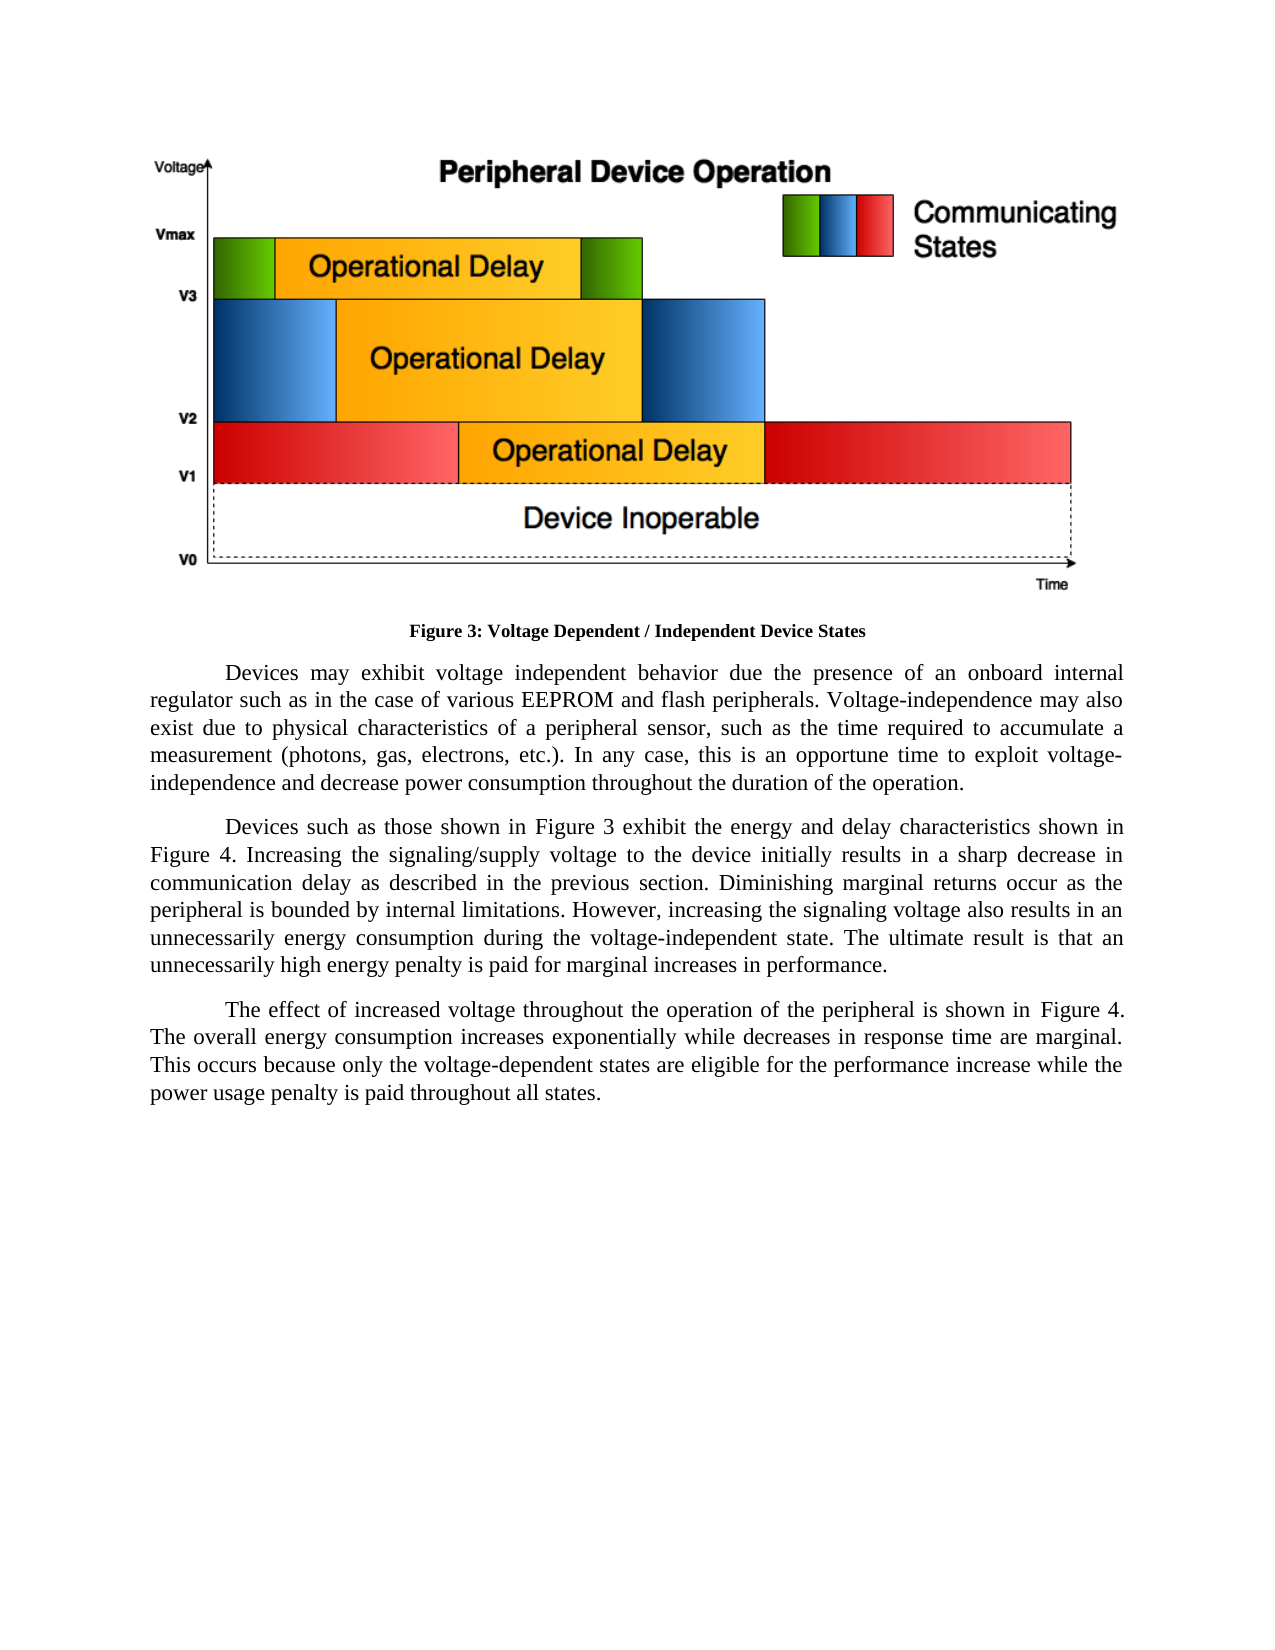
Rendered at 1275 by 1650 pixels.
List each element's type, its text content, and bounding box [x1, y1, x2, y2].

picture [152, 150, 1123, 602]
text Devices such as those shown in Figure 3 exhibit the energy and delay characteristics shown in Figure 4. Increasing the signaling/supply voltage to the device initially results in a sharp decrease in communication delay as described in the previous section. Diminishing marginal returns occur as the peripheral is bounded by internal limitations. However, increasing the signaling voltage also results in an unnecessarily energy consumption during the voltage-independent state. The ultimate result is that an unnecessarily high energy penalty is paid for marginal increases in performance. [150, 813, 1125, 978]
text The effect of increased voltage throughout the operation of the peripheral is shown in Figure 4. The overall energy consumption increases exponentially while decreases in response time are marginal. This occurs because only the voltage-dependent states are eligible for the performance increase while the power usage penalty is paid throughout all states. [150, 996, 1125, 1105]
text Devices may exhibit voltage independent behavior due the presence of an onboard internal regulator such as in the case of various EEPROM and flash peripherals. Voltage-independence may also exist due to physical characteristics of a peripheral sensor, such as the time required to accumulate a measurement (photons, gas, electrons, etc.). In any case, this is an opportune time to exploit voltage-independence and decrease power consumption throughout the duration of the operation. [150, 659, 1125, 796]
